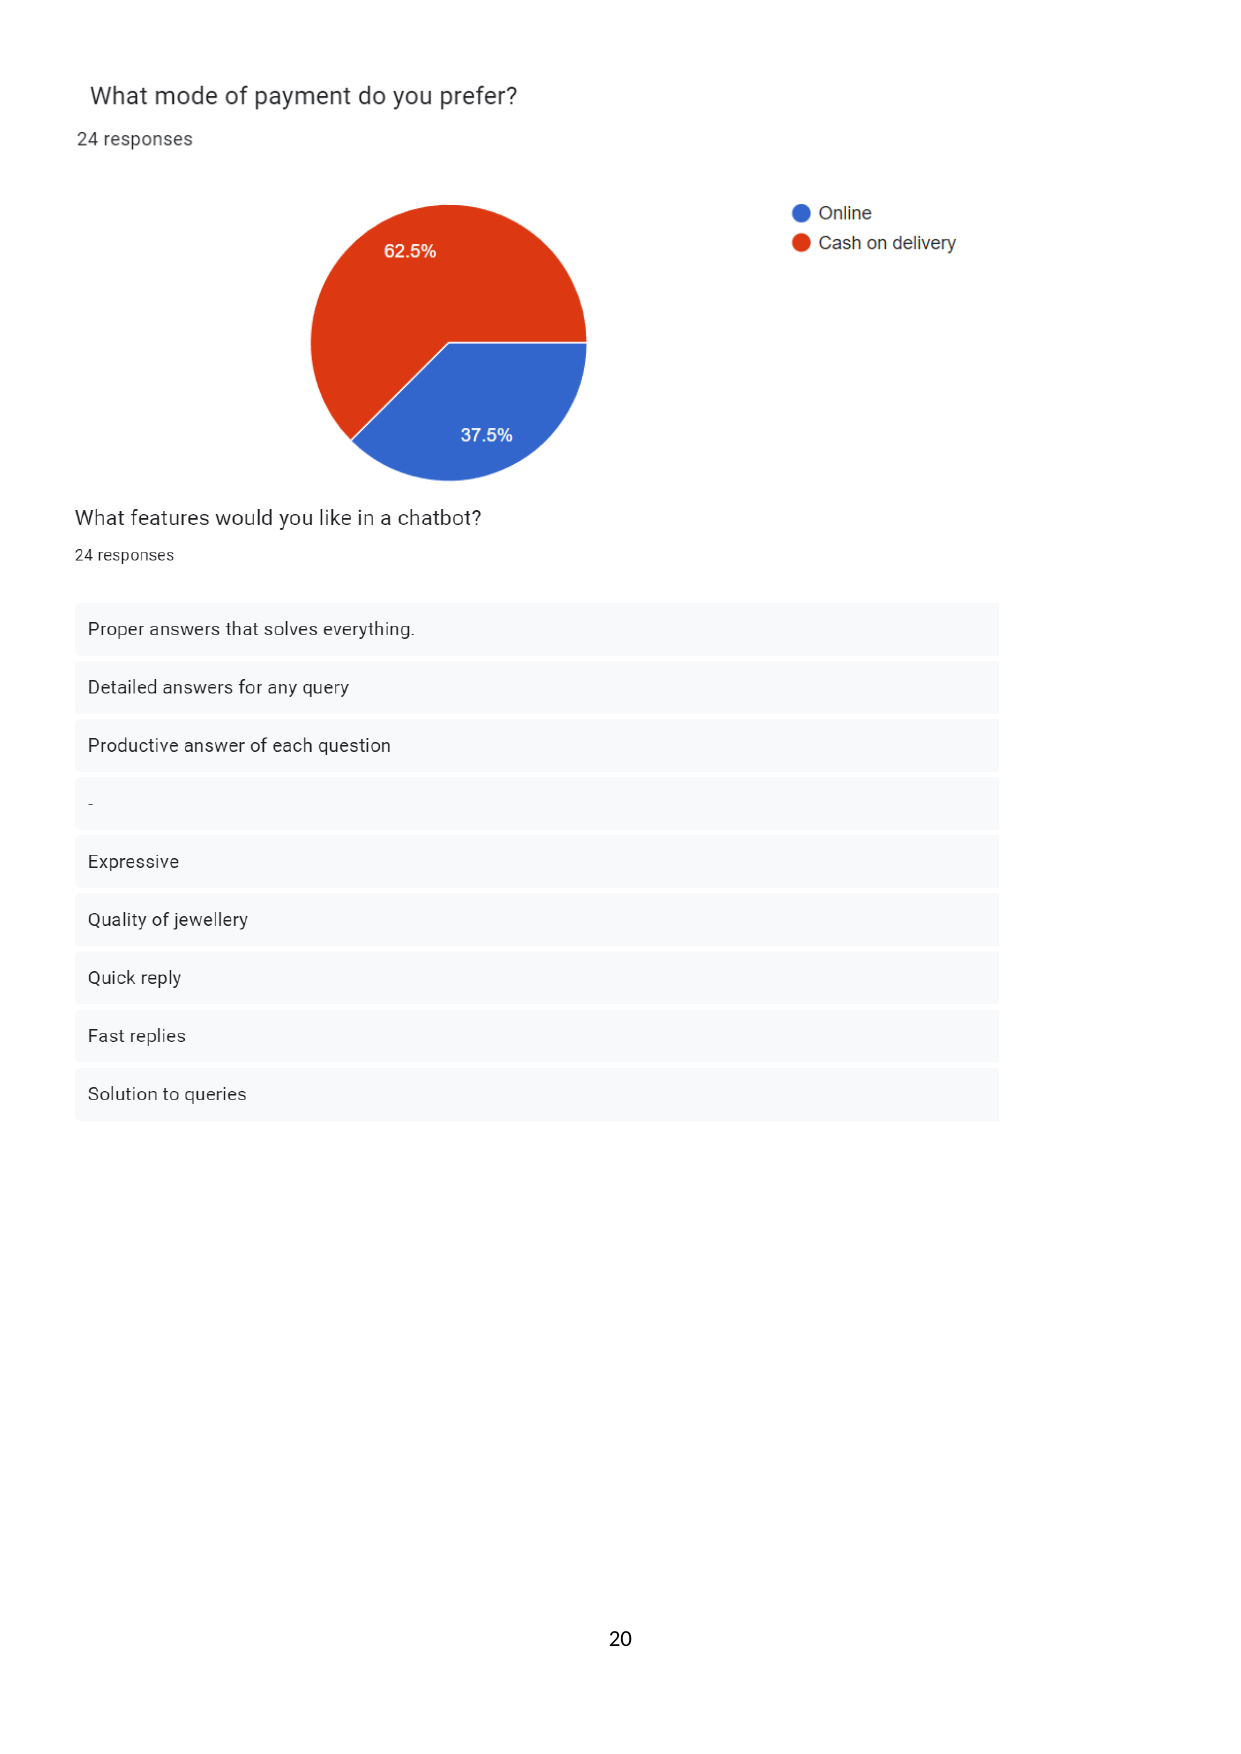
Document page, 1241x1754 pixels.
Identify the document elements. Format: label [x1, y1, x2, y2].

picture [59, 59, 1000, 497]
picture [59, 501, 1000, 1122]
